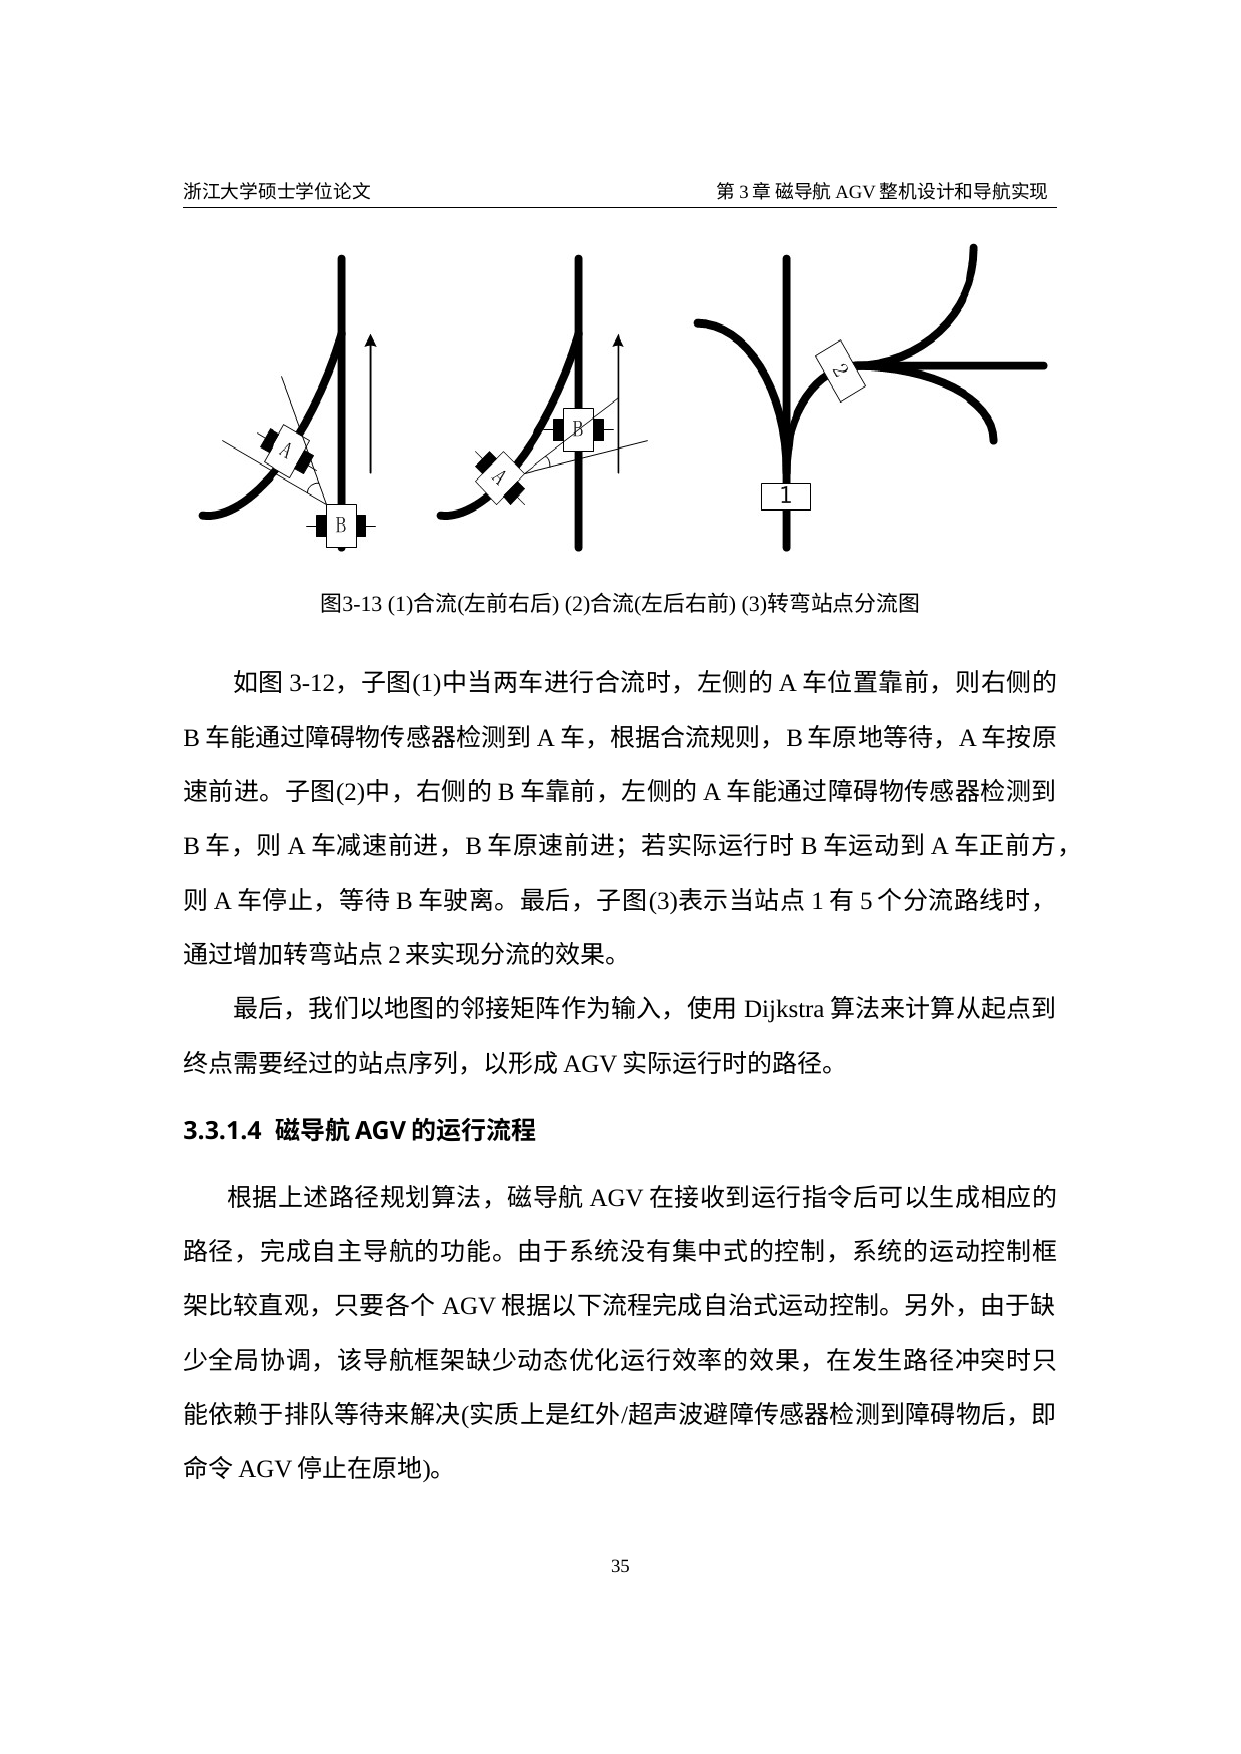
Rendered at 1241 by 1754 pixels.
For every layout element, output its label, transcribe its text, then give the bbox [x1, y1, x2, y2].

text 最后，我们以地图的邻接矩阵作为输入，使用Dijkstra算法来计算从起点到终点需要经过的站点序列，以形成AGV实际运行时的路径。 [183, 989, 1057, 1079]
subtitle 磁导航AGV的运行流程 [183, 1110, 1057, 1146]
picture [187, 218, 1053, 572]
list 根据上述路径规划算法，磁导航AGV在接收到运行指令后可以生成相应的路径，完成自主导航的功能。由于系统没有集中式的控制，系统的运动控制框架比较直观，只要各个 AGV根据以下流程完成自治式运动控制。另外，由于缺少全局协调，该导航框架缺少动态优化运行效率的效果，在发生路径冲突时只能依赖于排队等待来解决(实质上是红外/超声波避障传感器检测到障碍物后，即命令AGV停止在原地)。 [183, 1177, 1057, 1485]
text 如图3-12，子图(1)中当两车进行合流时，左侧的A车位置靠前，则右侧的B车能通过障碍物传感器检测到A车，根据合流规则，B车原地等待，A车按原速前进。子图(2)中，右侧的B车靠前，左侧的A车能通过障碍物传感器检测到B车，则A车减速前进，B车原速前进；若实际运行时B车运动到A车正前方，则A车停止，等待B车驶离。最后，子图(3)表示当站点1有5个分流路线时，通过增加转弯站点2来实现分流的效果。 [183, 663, 1057, 971]
